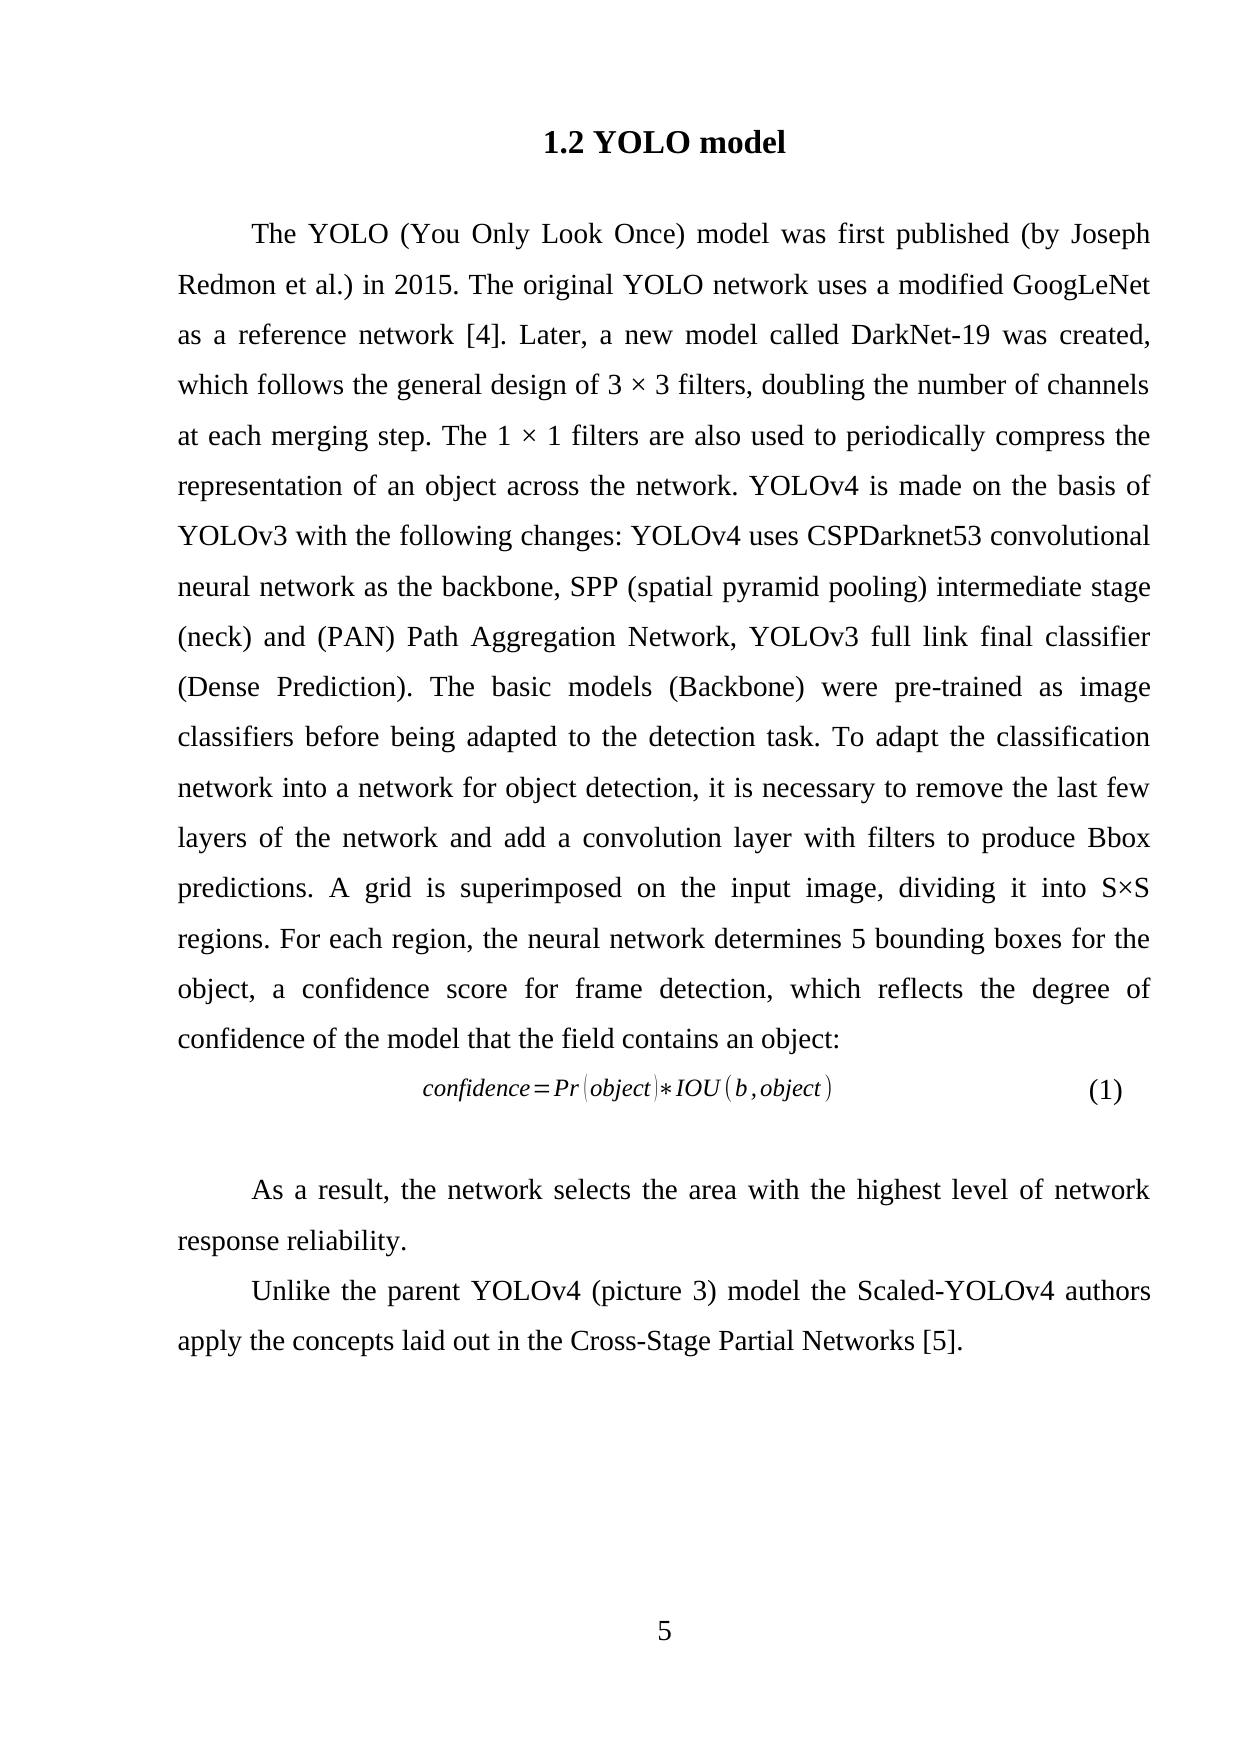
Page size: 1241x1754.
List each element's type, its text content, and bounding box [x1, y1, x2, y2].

table_header (1) [1078, 1072, 1151, 1122]
subtitle 1.2 YOLO model [177, 122, 1152, 161]
text As a result, the network selects the area with the highest level of network response reliability. [177, 1172, 1152, 1256]
text The YOLO (You Only Look Once) model was first published (by Joseph Redmon et al.) in 2015. The original YOLO network uses a modified GoogLeNet as a reference network [4]. Later, a new model called DarkNet-19 was created, which follows the general design of 3 × 3 filters, doubling the number of channels at each merging step. The 1 × 1 filters are also used to periodically compress the representation of an object across the network. YOLOv4 is made on the basis of YOLOv3 with the following changes: YOLOv4 uses CSPDarknet53 convolutional neural network as the backbone, SPP (spatial pyramid pooling) intermediate stage (neck) and (PAN) Path Aggregation Network, YOLOv3 full link final classifier (Dense Prediction). The basic models (Backbone) were pre-trained as image classifiers before being adapted to the detection task. To adapt the classification network into a network for object detection, it is necessary to remove the last few layers of the network and add a convolution layer with filters to produce Bbox predictions. A grid is superimposed on the input image, dividing it into S×S regions. For each region, the neural network determines 5 bounding boxes for the object, a confidence score for frame detection, which reflects the degree of confidence of the model that the field contains an object: [177, 216, 1152, 1055]
text Unlike the parent YOLOv4 (picture 3) model the Scaled-YOLOv4 authors apply the concepts laid out in the Cross-Stage Partial Networks [5]. [177, 1273, 1152, 1357]
table_header [177, 1072, 1077, 1122]
